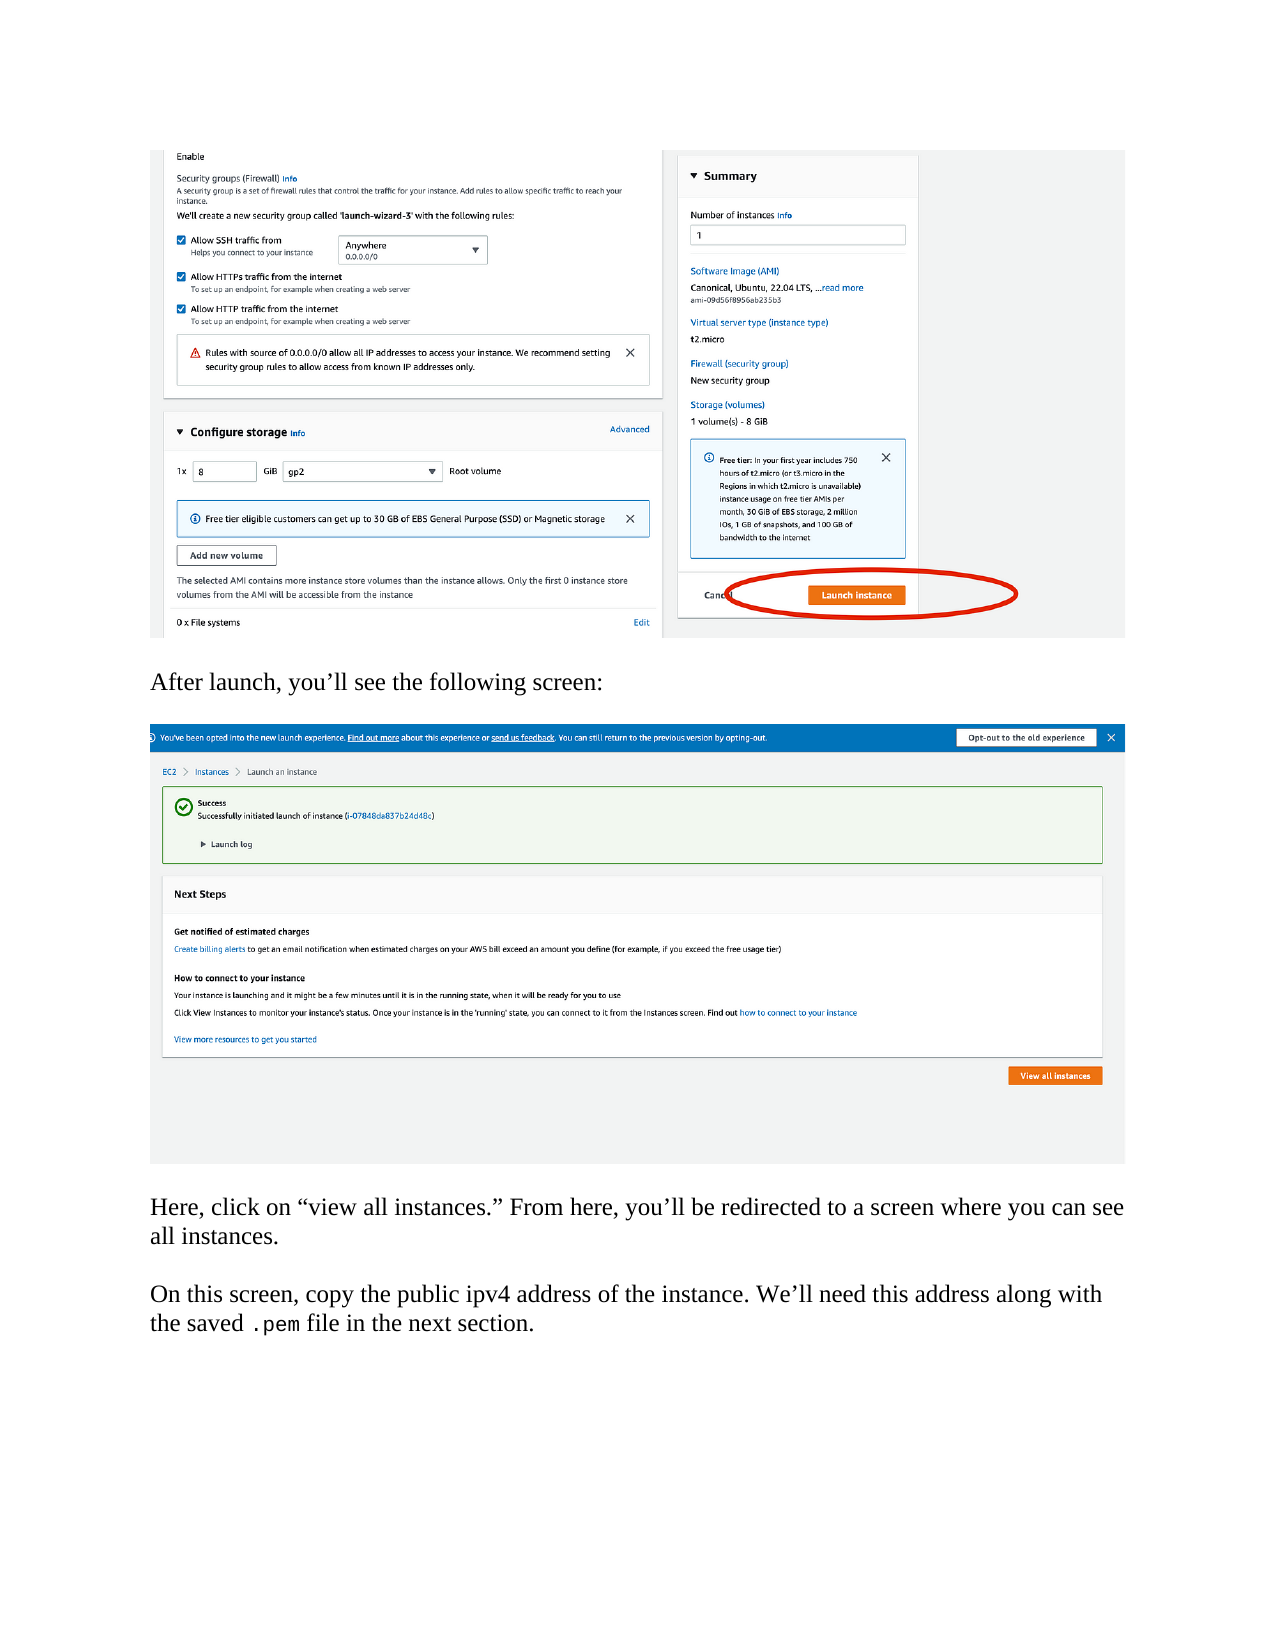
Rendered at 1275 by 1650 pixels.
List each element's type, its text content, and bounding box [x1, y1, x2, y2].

picture [150, 724, 1125, 1164]
picture [150, 150, 1125, 638]
text On this screen, copy the public ipv4 address of the instance. We’ll need this address along with the saved .pem file in the next section. [150, 1279, 1125, 1337]
text After launch, you’ll see the following screen: [150, 667, 1125, 695]
text Here, click on “view all instances.” From here, you’ll be redirected to a screen where you can see all instances. [150, 1192, 1125, 1250]
